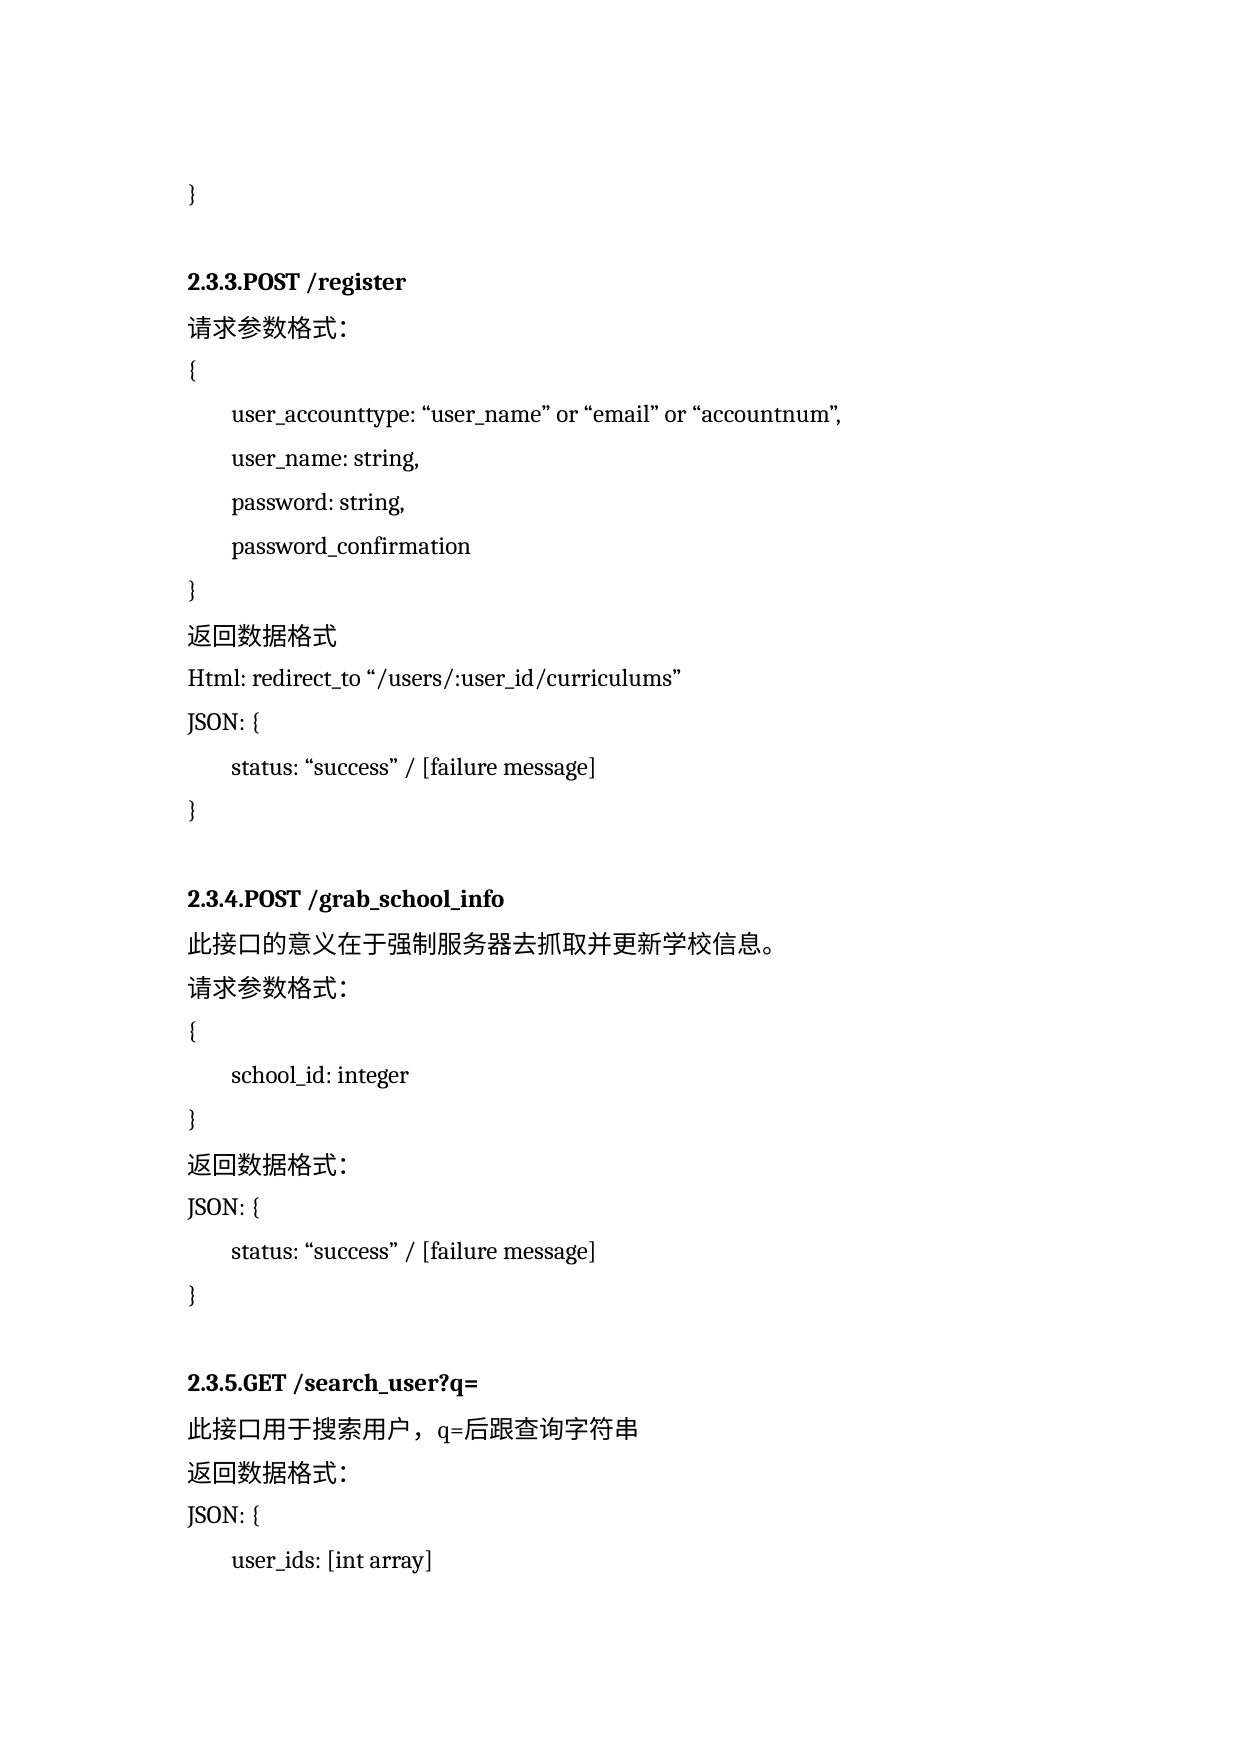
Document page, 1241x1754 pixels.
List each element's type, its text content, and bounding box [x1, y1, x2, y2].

text 2.3.4.POST /grab_school_info [187, 877, 1053, 921]
text { [187, 1009, 1053, 1053]
text status: “success” / [failure message] [187, 1229, 1053, 1273]
text } [187, 568, 1053, 613]
text status: “success” / [failure message] [187, 745, 1053, 789]
text password_confirmation [187, 524, 1053, 568]
text 返回数据格式 [187, 613, 1053, 657]
text user_name: string, [187, 436, 1053, 480]
text Html: redirect_to “/users/:user_id/curriculums” [187, 657, 1053, 701]
text 2.3.5.GET /search_user?q= [187, 1362, 1053, 1406]
text } [187, 1097, 1053, 1141]
text user_accounttype: “user_name” or “email” or “accountnum”, [187, 392, 1053, 436]
text user_ids: [int array] [187, 1538, 1053, 1582]
text } [187, 789, 1053, 833]
text 2.3.3.POST /register [187, 260, 1053, 304]
text JSON: { [187, 1185, 1053, 1229]
text } [187, 172, 1053, 216]
text JSON: { [187, 701, 1053, 745]
text { [187, 348, 1053, 392]
text 请求参数格式： [187, 304, 1053, 348]
text password: string, [187, 480, 1053, 524]
text school_id: integer [187, 1053, 1053, 1097]
text 此接口用于搜索用户，q=后跟查询字符串 [187, 1406, 1053, 1450]
text 返回数据格式： [187, 1141, 1053, 1185]
text JSON: { [187, 1494, 1053, 1538]
text 请求参数格式： [187, 965, 1053, 1009]
text 返回数据格式： [187, 1450, 1053, 1494]
text 此接口的意义在于强制服务器去抓取并更新学校信息。 [187, 921, 1053, 965]
text } [187, 1273, 1053, 1318]
